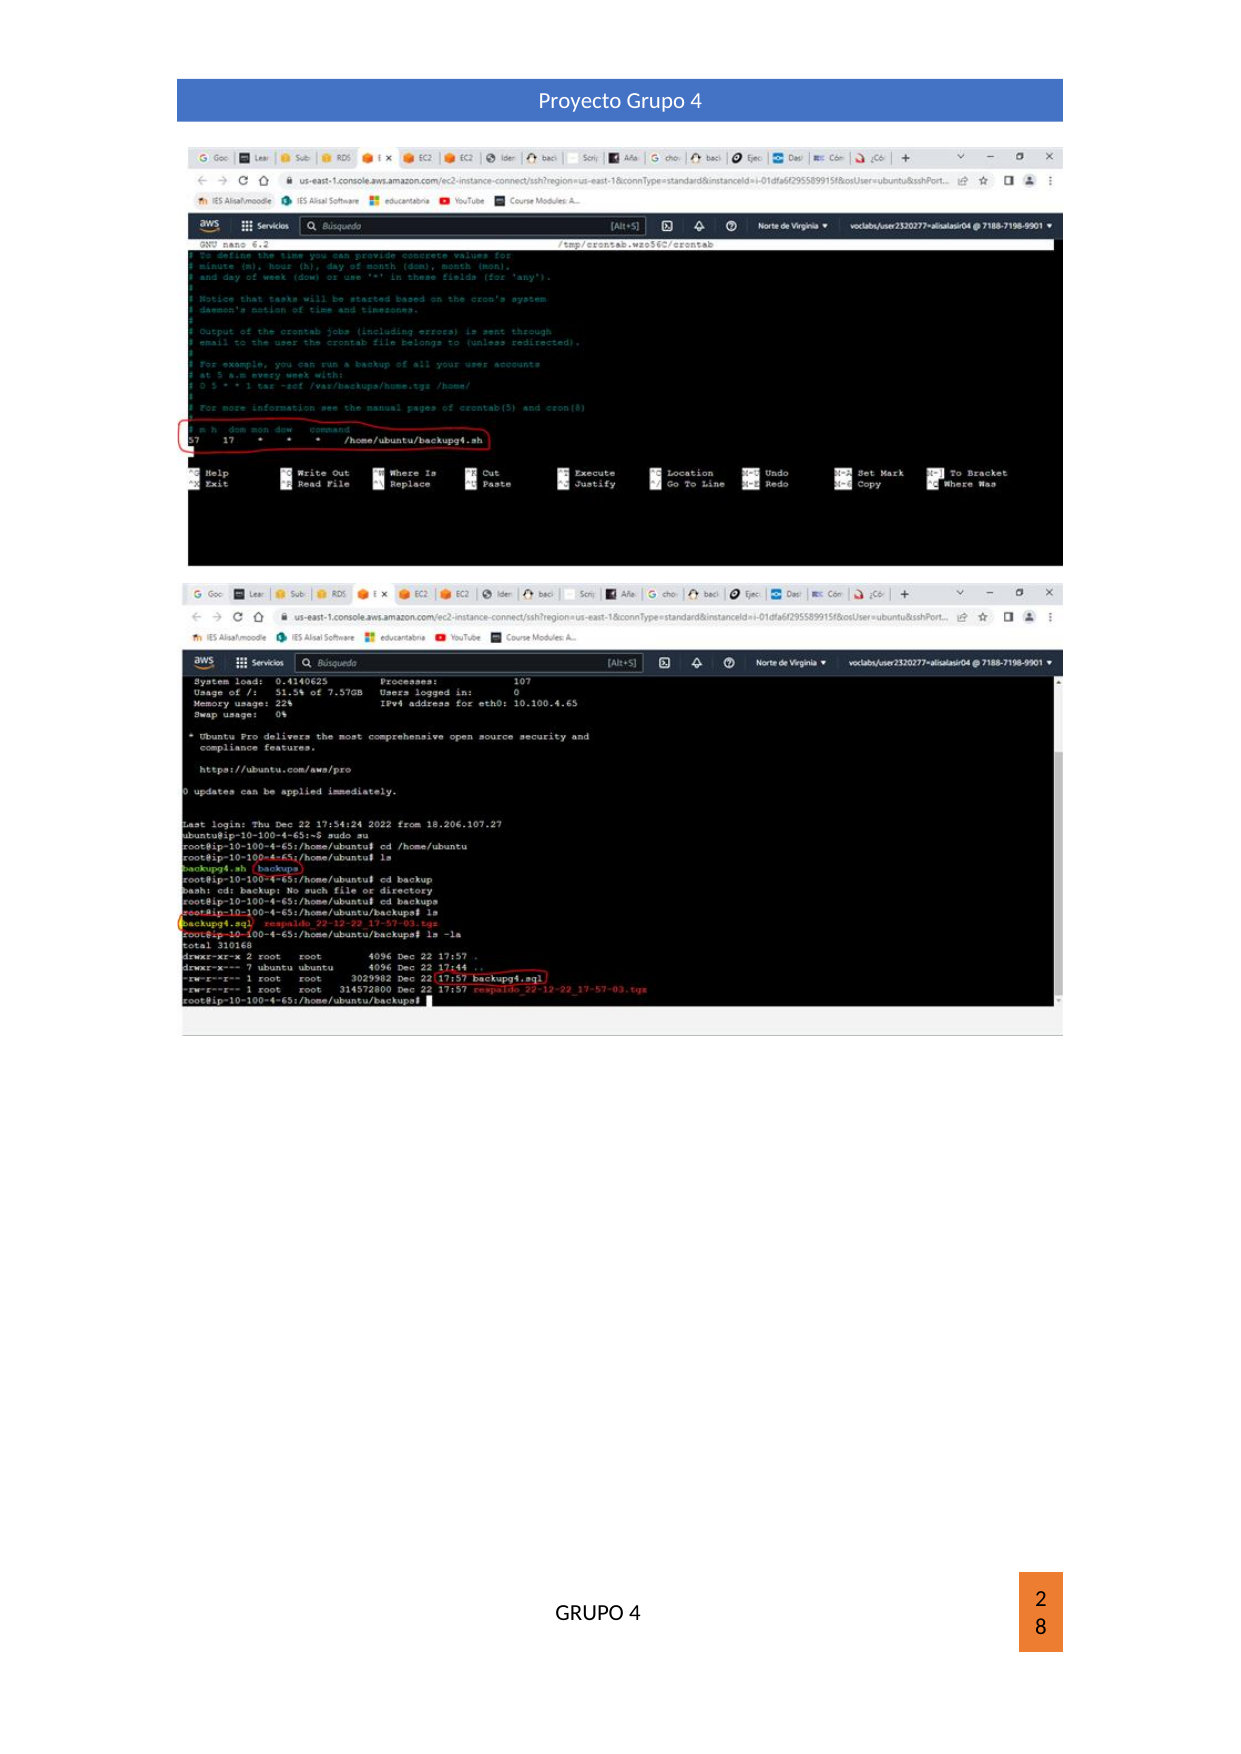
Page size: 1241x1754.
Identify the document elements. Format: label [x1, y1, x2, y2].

picture [177, 147, 1063, 567]
picture [177, 583, 1063, 1036]
